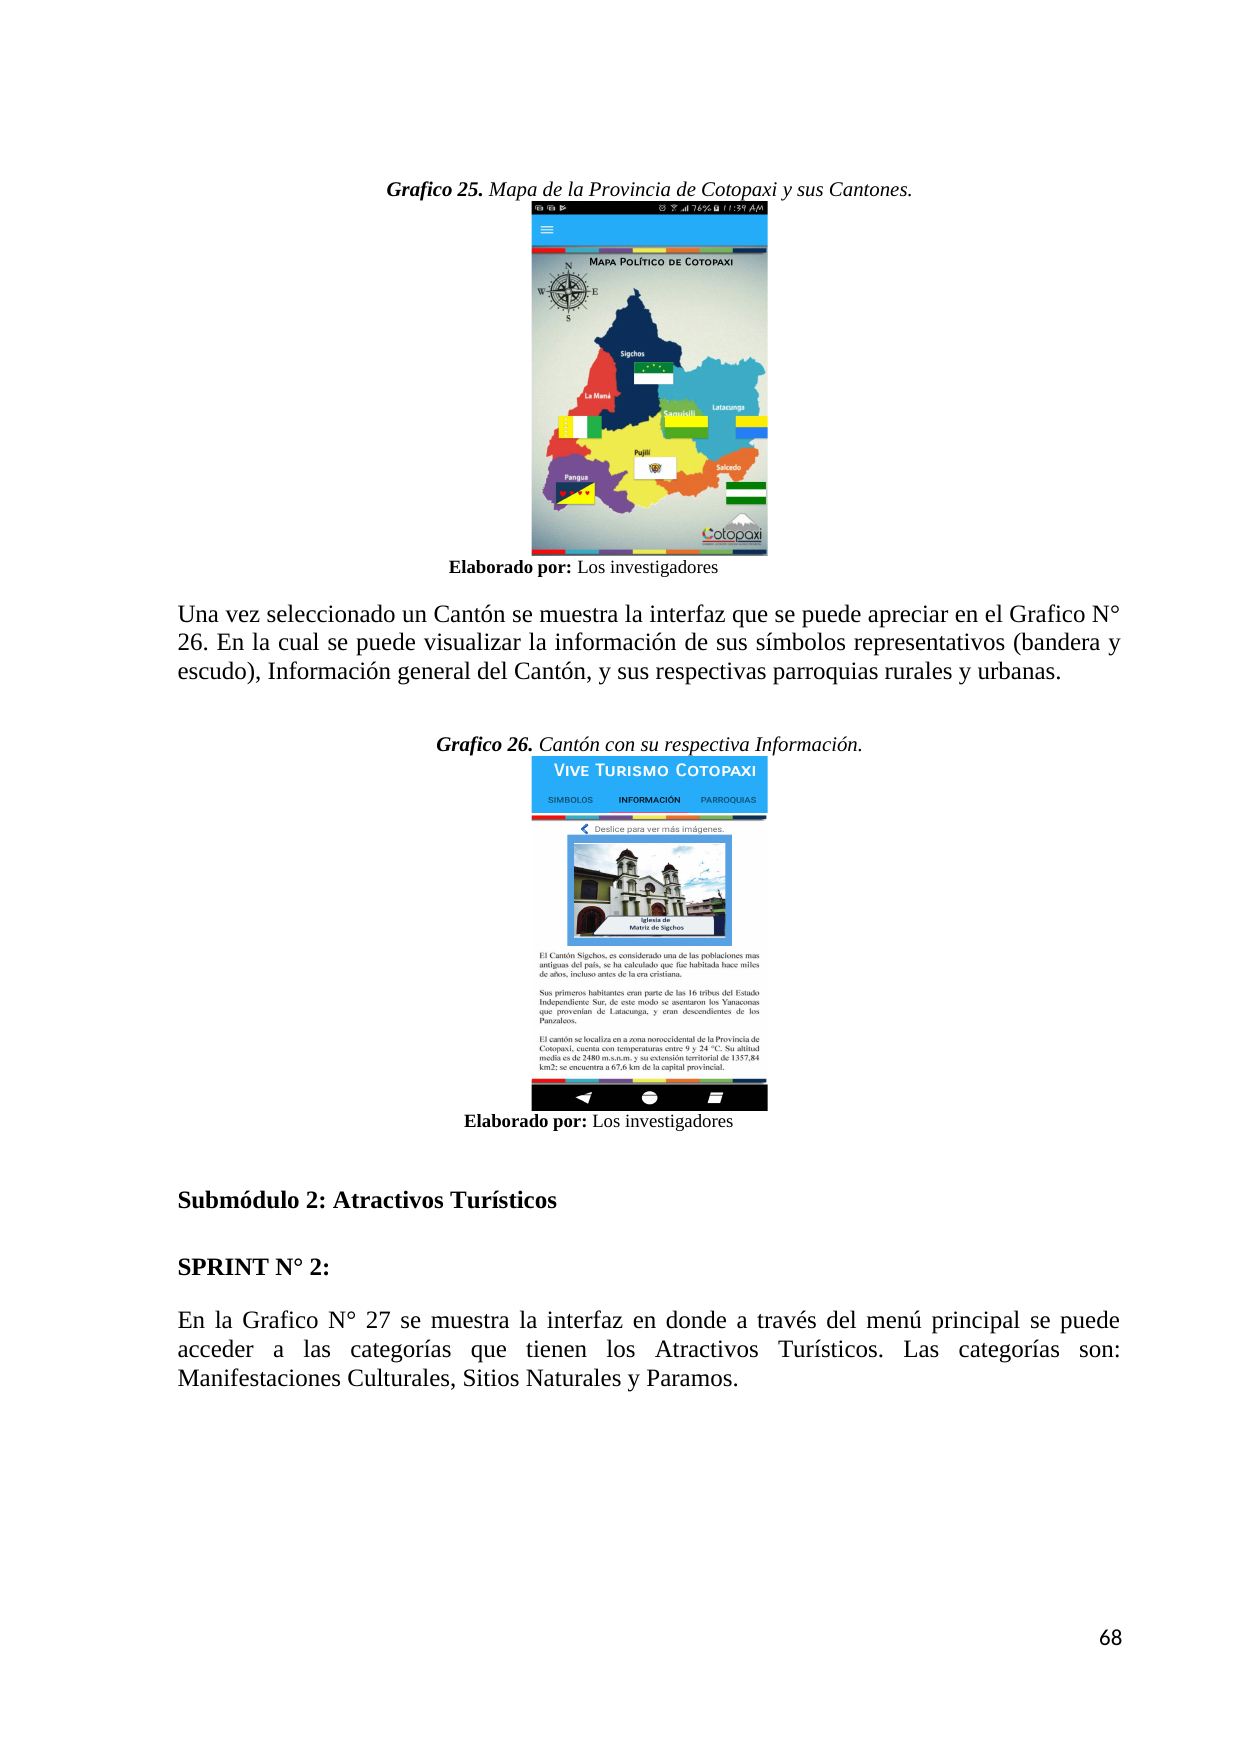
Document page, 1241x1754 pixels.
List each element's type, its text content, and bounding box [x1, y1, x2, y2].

text Grafico 26. Cantón on su respectiva Información. [177, 732, 1122, 756]
text En la Grafico N° 27 se muestra la interfaz en donde a través del menú principal se puede acceder a las categorías que tienen los Atractivos Turísticos. Las categorías son: Manifestaciones Culturales, Sitios Naturales y Paramos. [177, 1305, 1122, 1392]
subtitle SPRINT N° 2: [177, 1252, 1122, 1280]
text Una vez seleccionado un Cantón se muestra la interfaz que se puede apreciar en el Grafico N° 26. En la cual se puede visualizar la información de sus símbolos representativos (bandera y escudo), Información general del Cantón, y sus respectivas parroquias rurales y urbanas. [177, 599, 1122, 685]
text Elaborado por: Los investigadores [177, 1110, 1122, 1132]
subtitle Submódulo 2: Atractivos Turísticos [177, 1186, 1122, 1214]
text Elaborado por: Los investigadores [177, 556, 1122, 577]
text Grafico 25. Mapa de la Provincia de Cotopaxi y sus Cantones. [177, 177, 1122, 201]
picture [531, 756, 768, 1111]
picture [531, 201, 768, 556]
